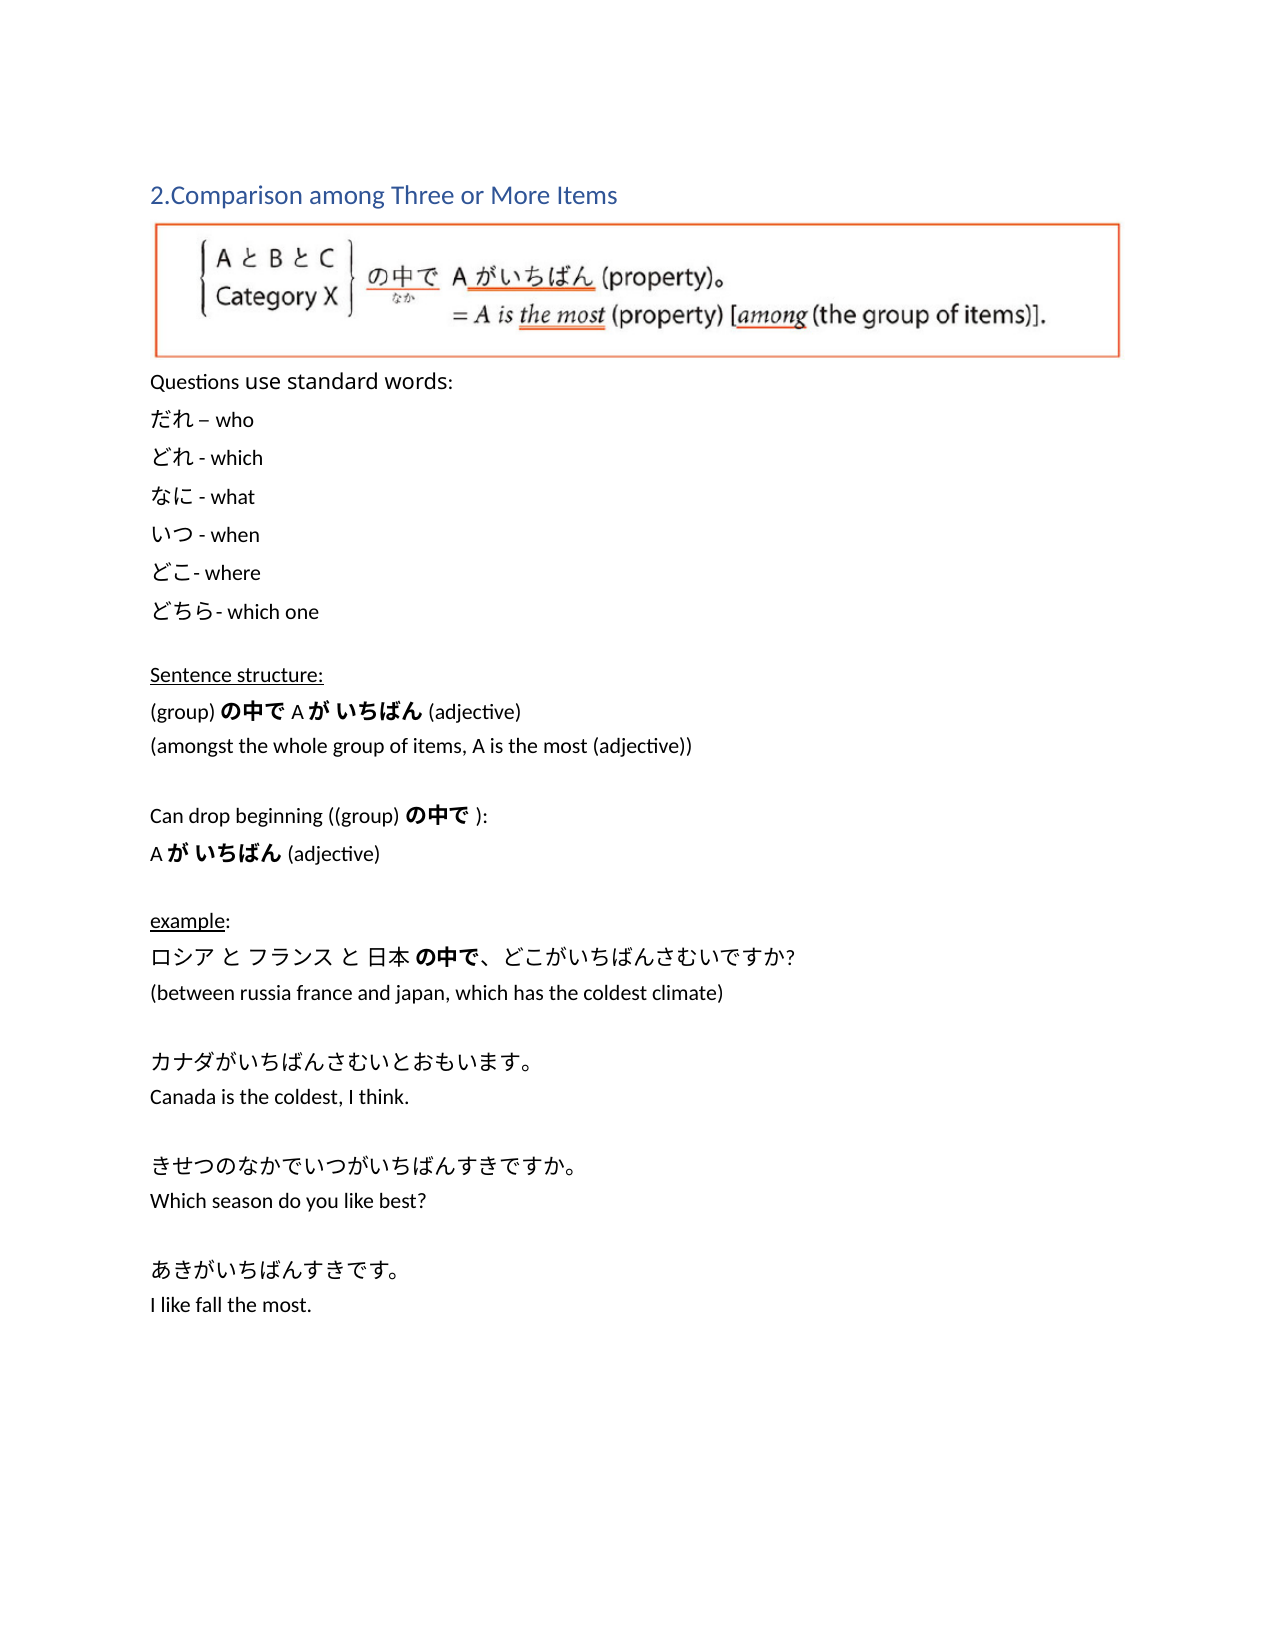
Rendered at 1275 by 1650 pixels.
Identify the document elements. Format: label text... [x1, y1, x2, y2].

text Can drop beginning ((group) の中で ): [150, 798, 1125, 829]
text Canada is the coldest, I think. [150, 1083, 1125, 1109]
text Sentence structure: [150, 632, 1125, 687]
text どれ - which [150, 440, 1125, 472]
subtitle Comparison among Three or More Items [150, 178, 1125, 211]
text Questions use standard words: [150, 366, 1125, 396]
text (group) の中で A が いちばん (adjective) [150, 694, 1125, 725]
text どちら- which one [150, 594, 1125, 625]
text example: [150, 907, 1125, 934]
text Which season do you like best? [150, 1187, 1125, 1214]
picture [150, 218, 1125, 360]
text (between russia france and japan, which has the coldest climate) [150, 979, 1125, 1005]
text ロシア と フランス と 日本 の中で、どこがいちばんさむいですか? [150, 940, 1125, 972]
text A が いちばん (adjective) [150, 836, 1125, 868]
text カナダがいちばんさむいとおもいます。 [150, 1044, 1125, 1076]
text I like fall the most. [150, 1291, 1125, 1318]
text あきがいちばんすきです。 [150, 1253, 1125, 1284]
text いつ - when [150, 517, 1125, 549]
text (amongst the whole group of items, A is the most (adjective)) [150, 732, 1125, 759]
text なに - what [150, 479, 1125, 510]
text だれ – who [150, 402, 1125, 434]
text きせつのなかでいつがいちばんすきですか。 [150, 1149, 1125, 1180]
text どこ- where [150, 555, 1125, 587]
